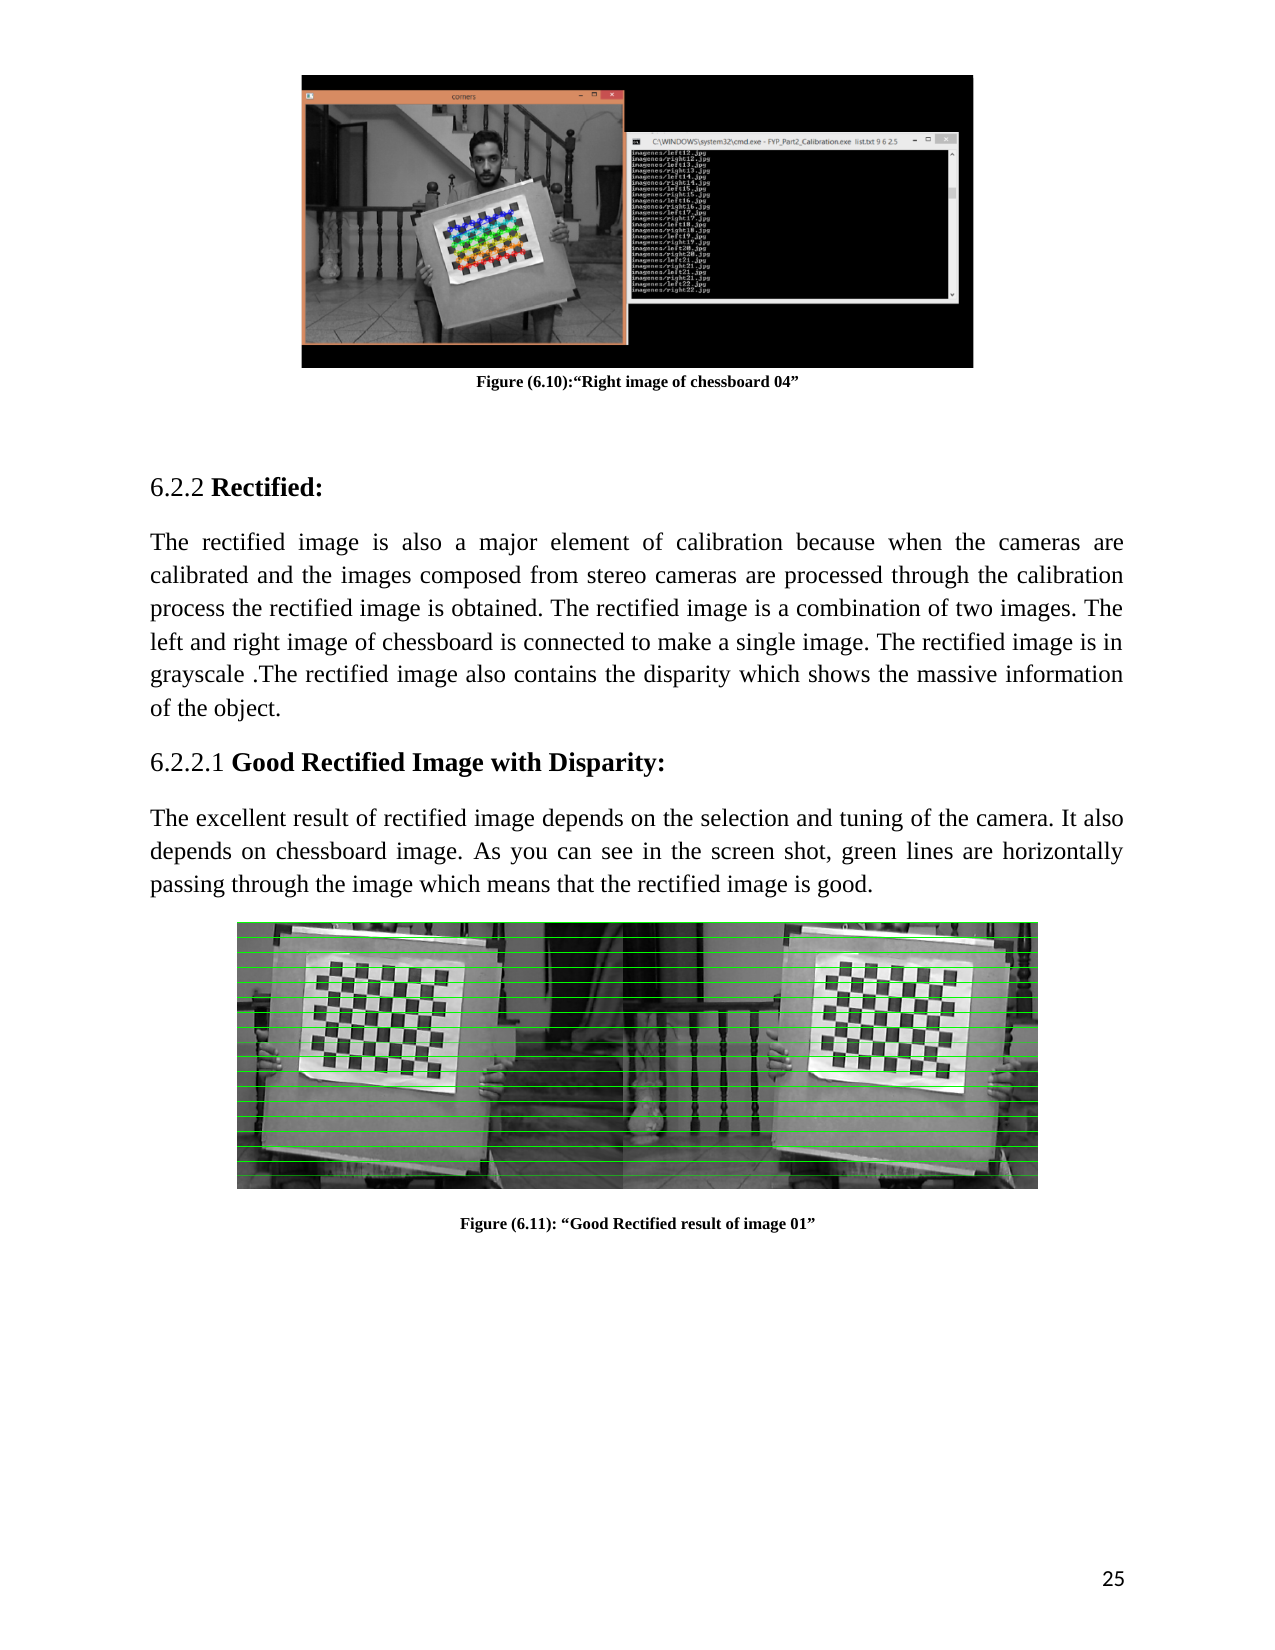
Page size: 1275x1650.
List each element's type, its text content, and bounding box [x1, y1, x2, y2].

text 6.2.2.1 Good Rectified Image with Disparity: [150, 746, 1125, 778]
text 6.2.2 Rectified: [150, 471, 1125, 502]
text Figure (6.10):“Right image of chessboard 04” [150, 372, 1125, 391]
picture [301, 75, 974, 368]
text The rectified image is also a major element of calibration because when the cameras are calibrated and the images composed from stereo cameras are processed through the calibration process the rectified image is obtained. The rectified image is a combination of two images. The left and right image of chessboard is connected to make a single image. The rectified image is in grayscale .The rectified image also contains the disparity which shows the massive information of the object. [150, 527, 1125, 721]
text Figure (6.11): “Good Rectified result of image 01” [150, 1213, 1125, 1233]
picture [237, 922, 1038, 1189]
text The excellent result of rectified image depends on the selection and tuning of the camera. It also depends on chessboard image. As you can see in the screen shot, green lines are horizontally passing through the image which means that the rectified image is good. [150, 803, 1125, 898]
